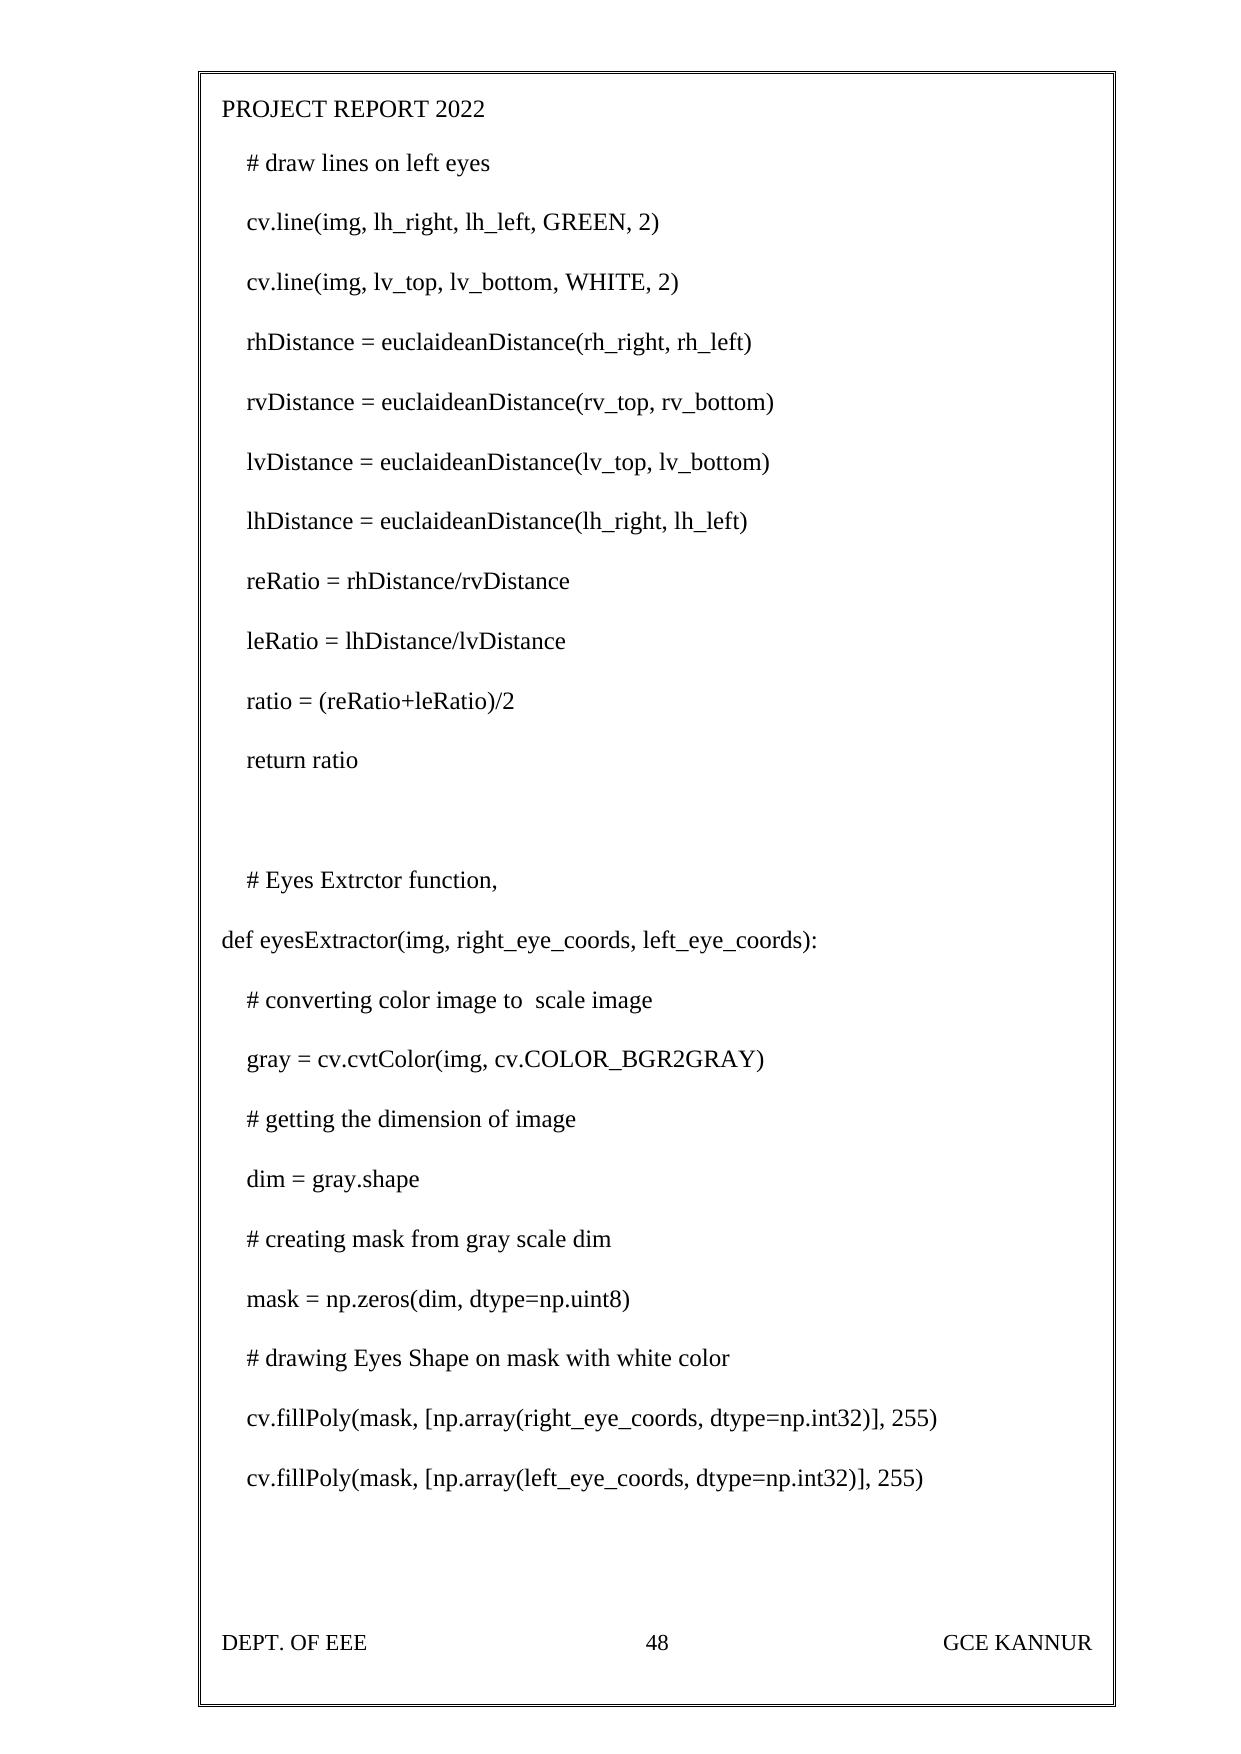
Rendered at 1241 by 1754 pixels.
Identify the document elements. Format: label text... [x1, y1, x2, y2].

text reRatio = rhDistance/rvDistance [221, 566, 1092, 595]
text ratio = (reRatio+leRatio)/2 [221, 686, 1092, 714]
text # getting the dimension of image [221, 1104, 1092, 1133]
text rhDistance = euclaideanDistance(rh_right, rh_left) [221, 327, 1092, 356]
text # drawing Eyes Shape on mask with white color [221, 1343, 1092, 1372]
text lhDistance = euclaideanDistance(lh_right, lh_left) [221, 506, 1092, 535]
text # draw lines on left eyes [221, 148, 1092, 176]
text cv.fillPoly(mask, [np.array(right_eye_coords, dtype=np.int32)], 255) [221, 1403, 1092, 1432]
text gray = cv.cvtColor(img, cv.COLOR_BGR2GRAY) [221, 1044, 1092, 1073]
text leRatio = lhDistance/lvDistance [221, 626, 1092, 655]
text cv.fillPoly(mask, [np.array(left_eye_coords, dtype=np.int32)], 255) [221, 1463, 1092, 1492]
text dim = gray.shape [221, 1164, 1092, 1193]
text lvDistance = euclaideanDistance(lv_top, lv_bottom) [221, 447, 1092, 475]
text # Eyes Extrctor function, [221, 865, 1092, 894]
text cv.line(img, lh_right, lh_left, GREEN, 2) [221, 207, 1092, 236]
text mask = np.zeros(dim, dtype=np.uint8) [221, 1284, 1092, 1312]
text # converting color image to scale image [221, 985, 1092, 1013]
text # creating mask from gray scale dim [221, 1224, 1092, 1253]
text cv.line(img, lv_top, lv_bottom, WHITE, 2) [221, 267, 1092, 296]
text return ratio [221, 746, 1092, 774]
text def eyesExtractor(img, right_eye_coords, left_eye_coords): [221, 925, 1092, 954]
text rvDistance = euclaideanDistance(rv_top, rv_bottom) [221, 387, 1092, 416]
